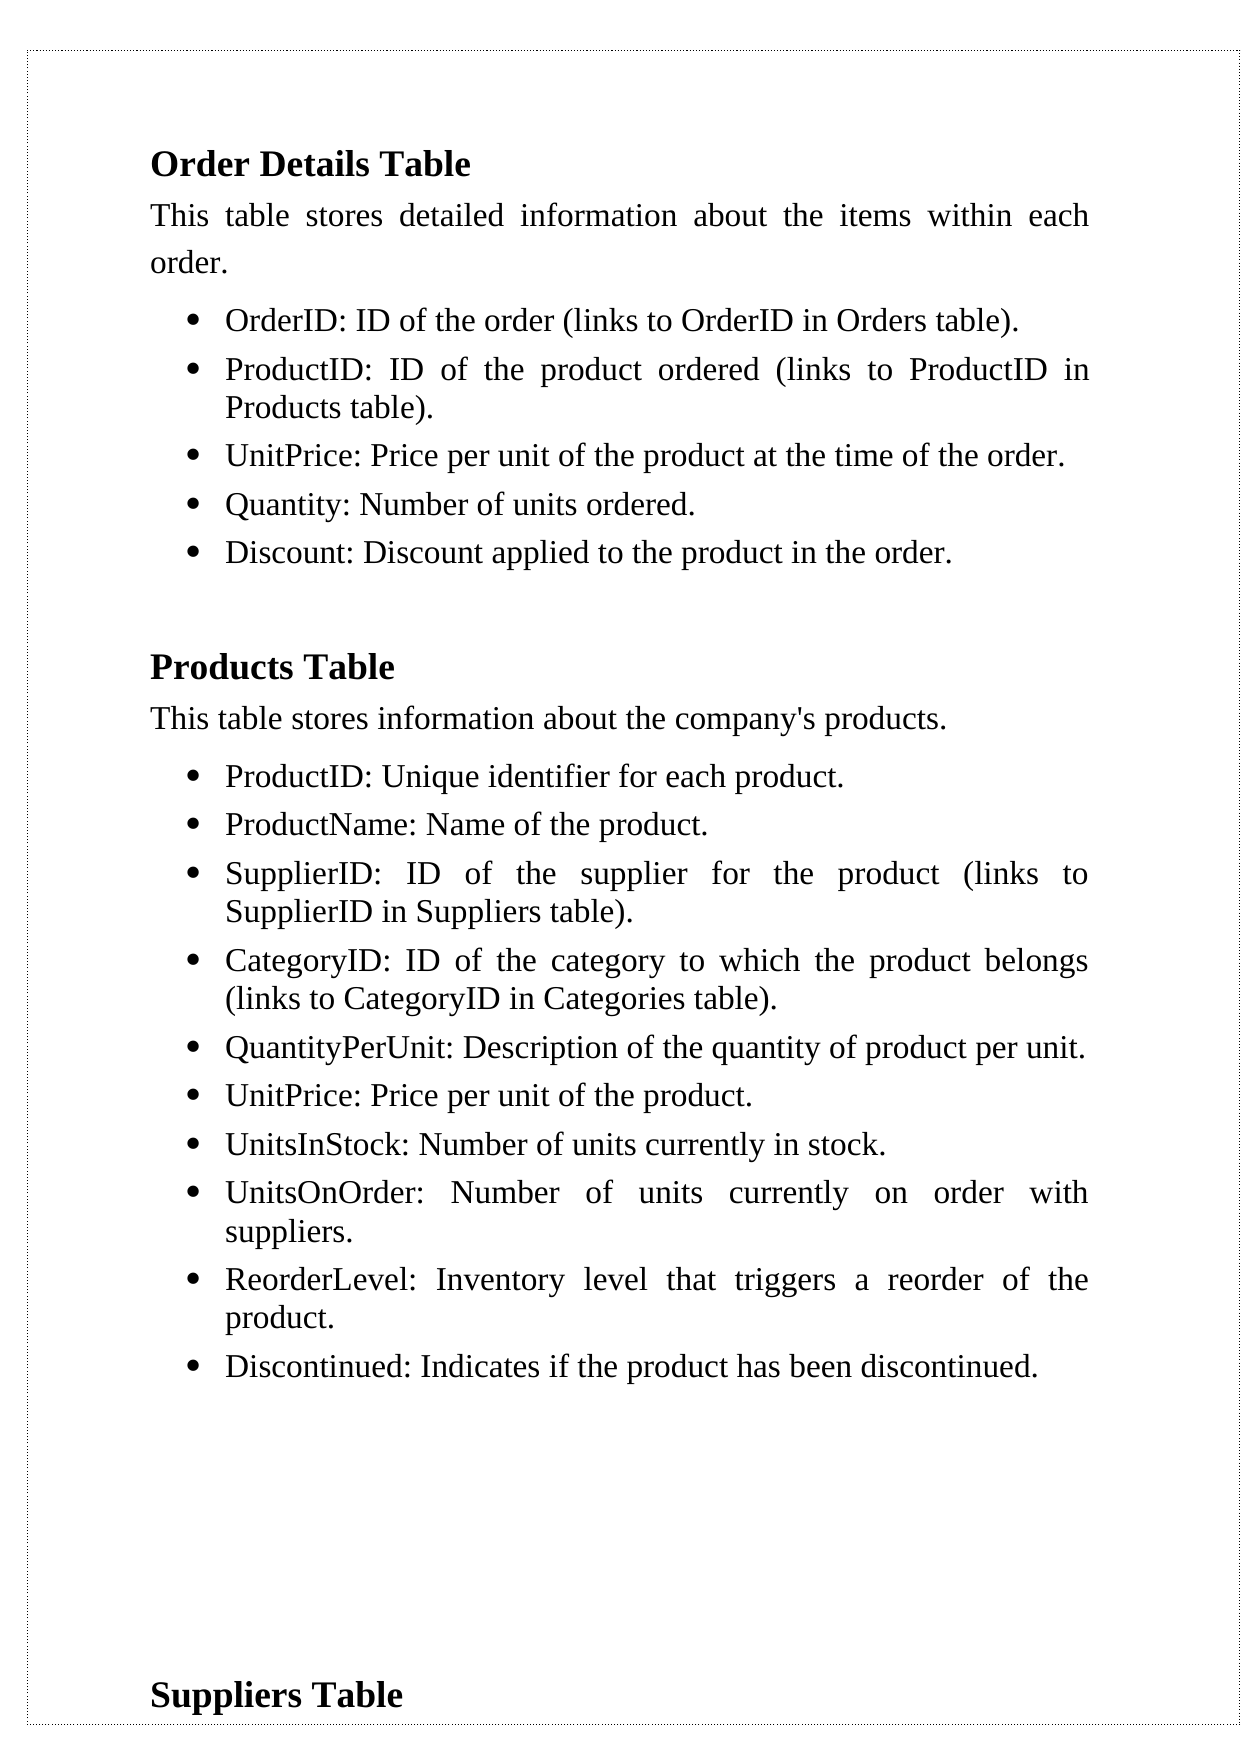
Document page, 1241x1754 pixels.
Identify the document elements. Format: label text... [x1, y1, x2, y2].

text This table stores information about the company's products. [150, 698, 1089, 736]
list UnitsInStock: Number of units currently in stock. [187, 1124, 1089, 1162]
list Discontinued: Indicates if the product has been discontinued. [187, 1346, 1089, 1384]
list QuantityPerUnit: Description of the quantity of product per unit. [187, 1027, 1089, 1065]
list ReorderLevel: Inventory level that triggers a reorder of the product. [187, 1259, 1089, 1336]
subtitle Order Details Table [150, 142, 1240, 185]
list SupplierID: ID of the supplier for the product (links to SupplierID in Suppliers table). [187, 853, 1089, 930]
list UnitsOnOrder: Number of units currently on order with suppliers. [187, 1172, 1089, 1249]
list UnitPrice: Price per unit of the product at the time of the order. [187, 436, 1091, 474]
list ProductID: ID of the product ordered (links to ProductID in Products table). [187, 349, 1091, 426]
subtitle Products Table [150, 644, 1240, 688]
list Quantity: Number of units ordered. [187, 484, 1091, 522]
list ProductName: Name of the product. [187, 804, 1089, 843]
list Discount: Discount applied to the product in the order. [187, 532, 1091, 571]
list ProductID: Unique identifier for each product. [187, 756, 1089, 794]
subtitle Suppliers Table [150, 1673, 1240, 1716]
list UnitPrice: Price per unit of the product. [187, 1075, 1089, 1114]
list OrderID: ID of the order (links to OrderID in Orders table). [187, 301, 1091, 339]
text This table stores detailed information about the items within each order. [150, 195, 1091, 281]
list CategoryID: ID of the category to which the product belongs (links to CategoryID in Categories table). [187, 940, 1089, 1017]
